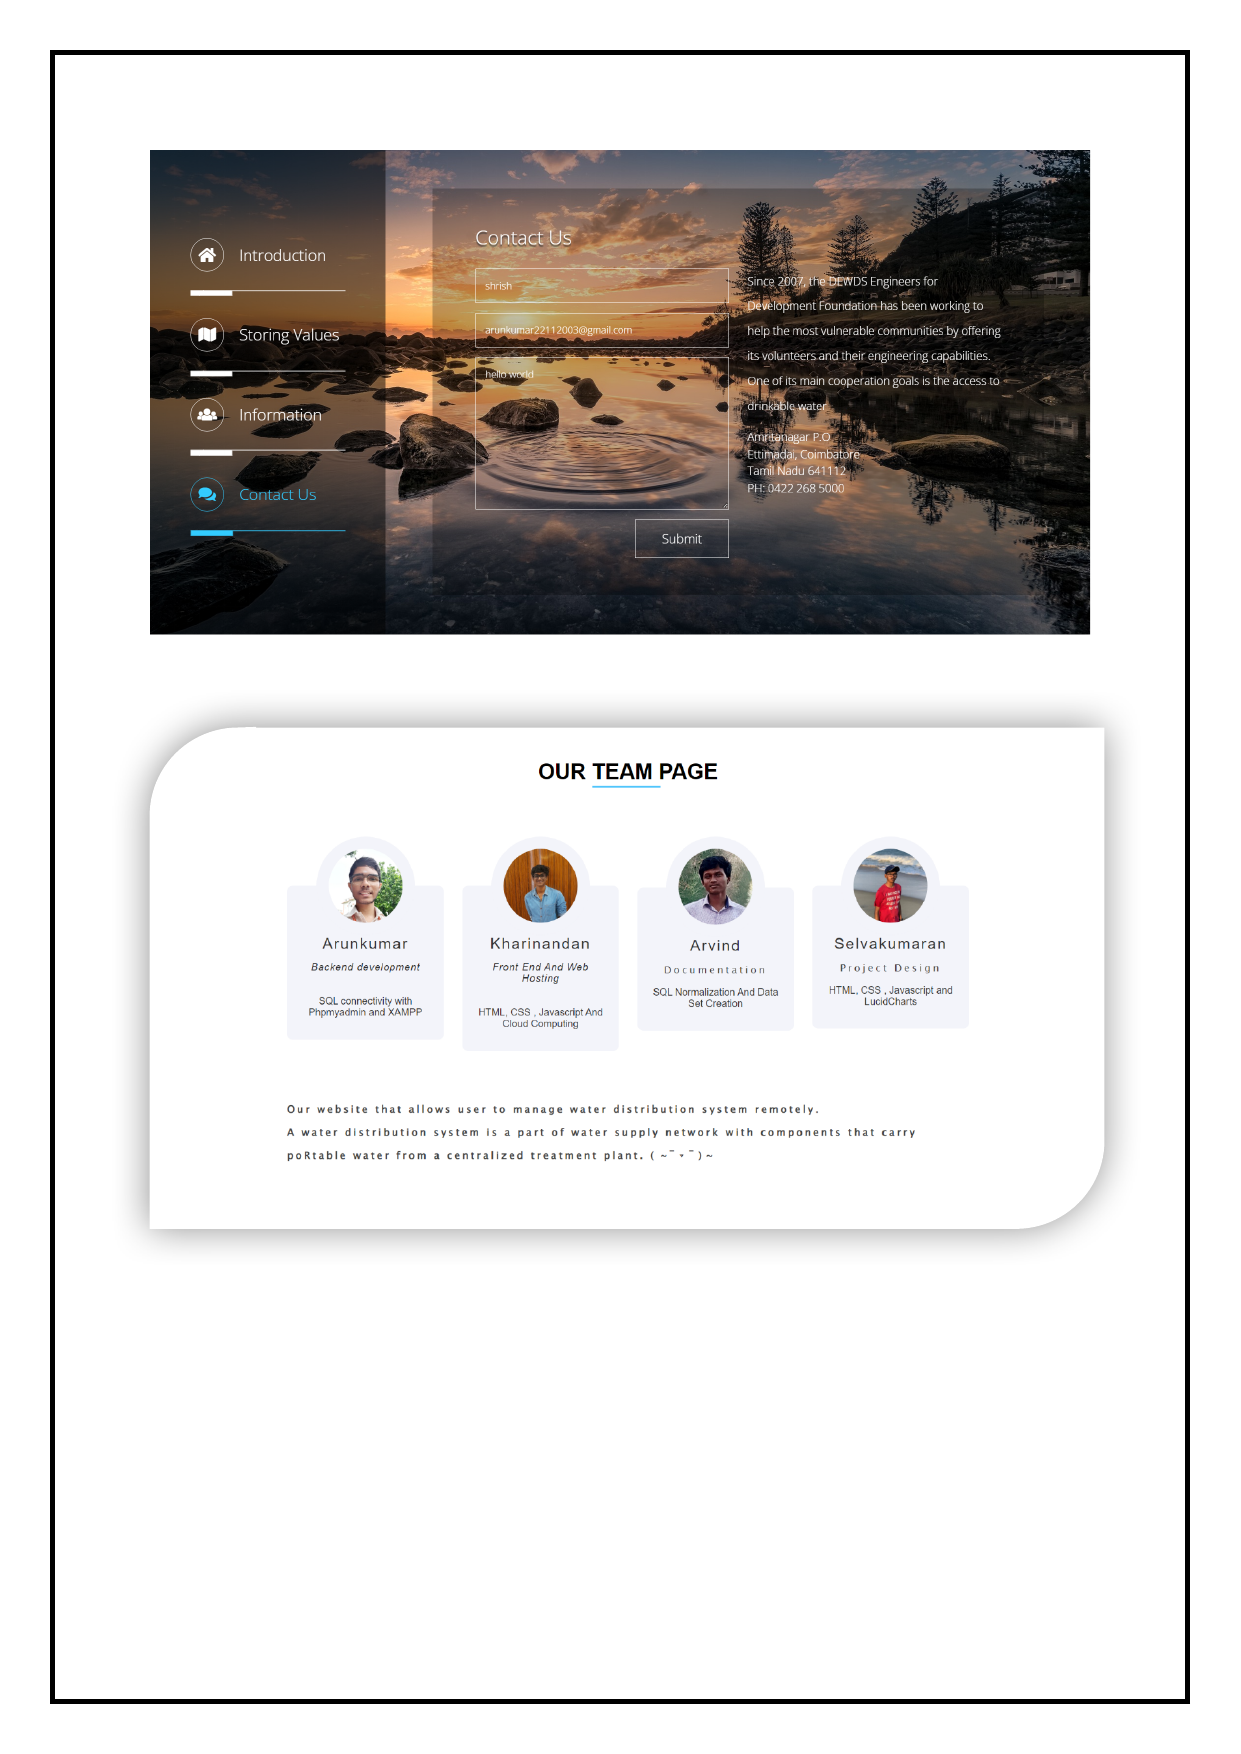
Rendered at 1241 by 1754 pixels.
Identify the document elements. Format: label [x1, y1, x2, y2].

picture [150, 150, 1091, 635]
picture [165, 743, 1089, 1214]
